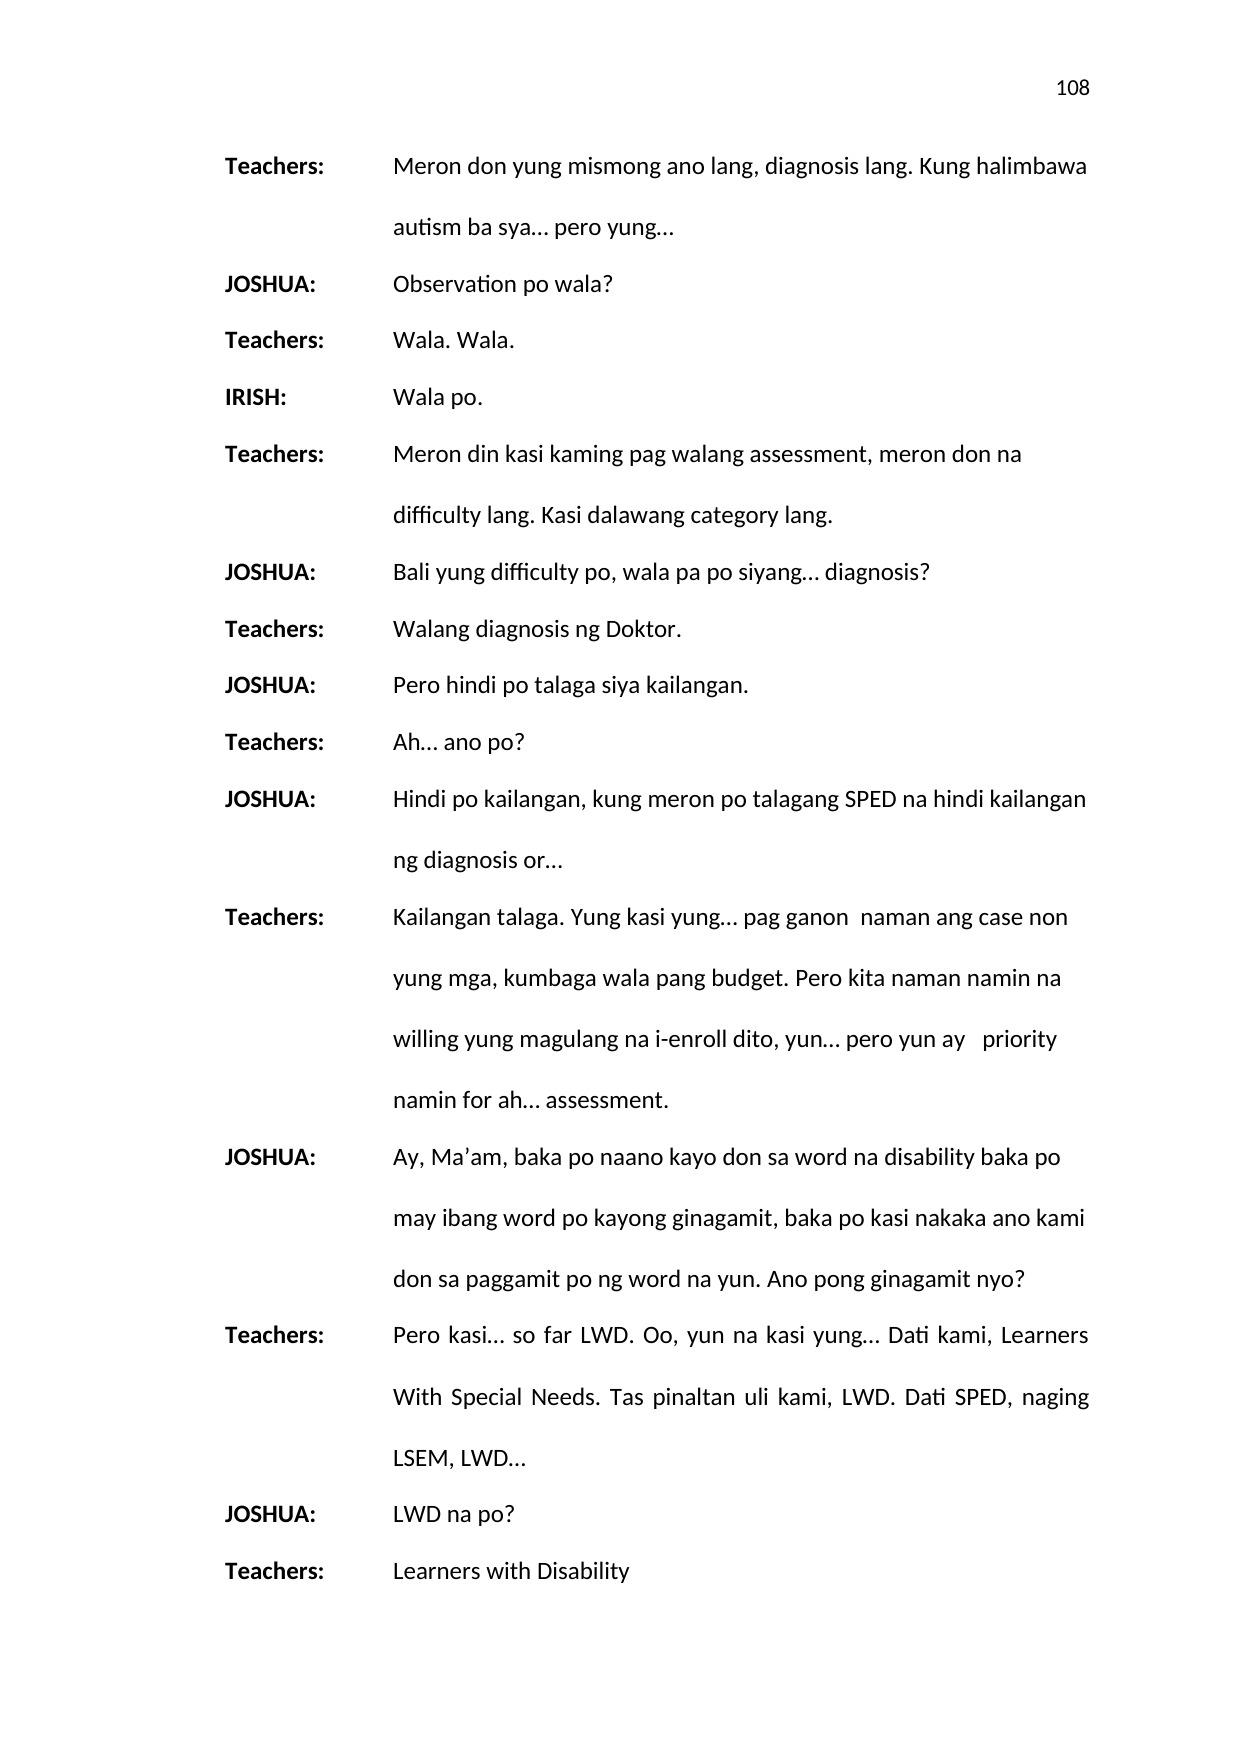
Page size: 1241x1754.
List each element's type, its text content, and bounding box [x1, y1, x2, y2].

table_cell Teachers: [214, 150, 382, 268]
table_cell Pero hindi po talaga siya kailangan. [382, 670, 1102, 726]
table_cell Teachers: [214, 1555, 382, 1586]
table_cell Observation po wala? [382, 268, 1102, 324]
table_cell IRISH: [214, 381, 382, 438]
table_cell Meron don yung mismong ano lang, diagnosis lang. Kung halimbawa autism ba sya… pero yung… [382, 150, 1102, 268]
table_cell Ah… ano po? [382, 726, 1102, 783]
table_cell Meron din kasi kaming pag walang assessment, meron don na difficulty lang. Kasi dalawang category lang. [382, 438, 1102, 556]
table_cell JOSHUA: [214, 783, 382, 901]
table_cell Teachers: [214, 613, 382, 669]
table_cell Bali yung difficulty po, wala pa po siyang… diagnosis? [382, 556, 1102, 613]
table_cell Wala. Wala. [382, 325, 1102, 381]
table_cell Teachers: [214, 726, 382, 783]
table_cell JOSHUA: [214, 1141, 382, 1319]
table_cell Teachers: [214, 1320, 382, 1498]
table_cell Wala po. [382, 381, 1102, 438]
table_cell JOSHUA: [214, 268, 382, 324]
table_cell Kailangan talaga. Yung kasi yung… pag ganon naman ang case non yung mga, kumbaga wala pang budget. Pero kita naman namin na willing yung magulang na i-enroll dito, yun… pero yun ay priority namin for ah… assessment. [382, 901, 1102, 1141]
table_cell Teachers: [214, 438, 382, 556]
table_cell Hindi po kailangan, kung meron po talagang SPED na hindi kailangan ng diagnosis or… [382, 783, 1102, 901]
table_cell JOSHUA: [214, 670, 382, 726]
table_cell Pero kasi… so far LWD. Oo, yun na kasi yung… Dati kami, Learners With Special Needs. Tas pinaltan uli kami, LWD. Dati SPED, naging LSEM, LWD… [382, 1320, 1102, 1498]
table_cell Teachers: [214, 901, 382, 1141]
table_cell Walang diagnosis ng Doktor. [382, 613, 1102, 669]
table_cell JOSHUA: [214, 556, 382, 613]
table_cell Teachers: [214, 325, 382, 381]
table_cell Learners with Disability [382, 1555, 1102, 1586]
table_cell LWD na po? [382, 1499, 1102, 1555]
table_cell JOSHUA: [214, 1499, 382, 1555]
table_cell Ay, Ma’am, baka po naano kayo don sa word na disability baka po may ibang word po kayong ginagamit, baka po kasi nakaka ano kami don sa paggamit po ng word na yun. Ano pong ginagamit nyo? [382, 1141, 1102, 1319]
